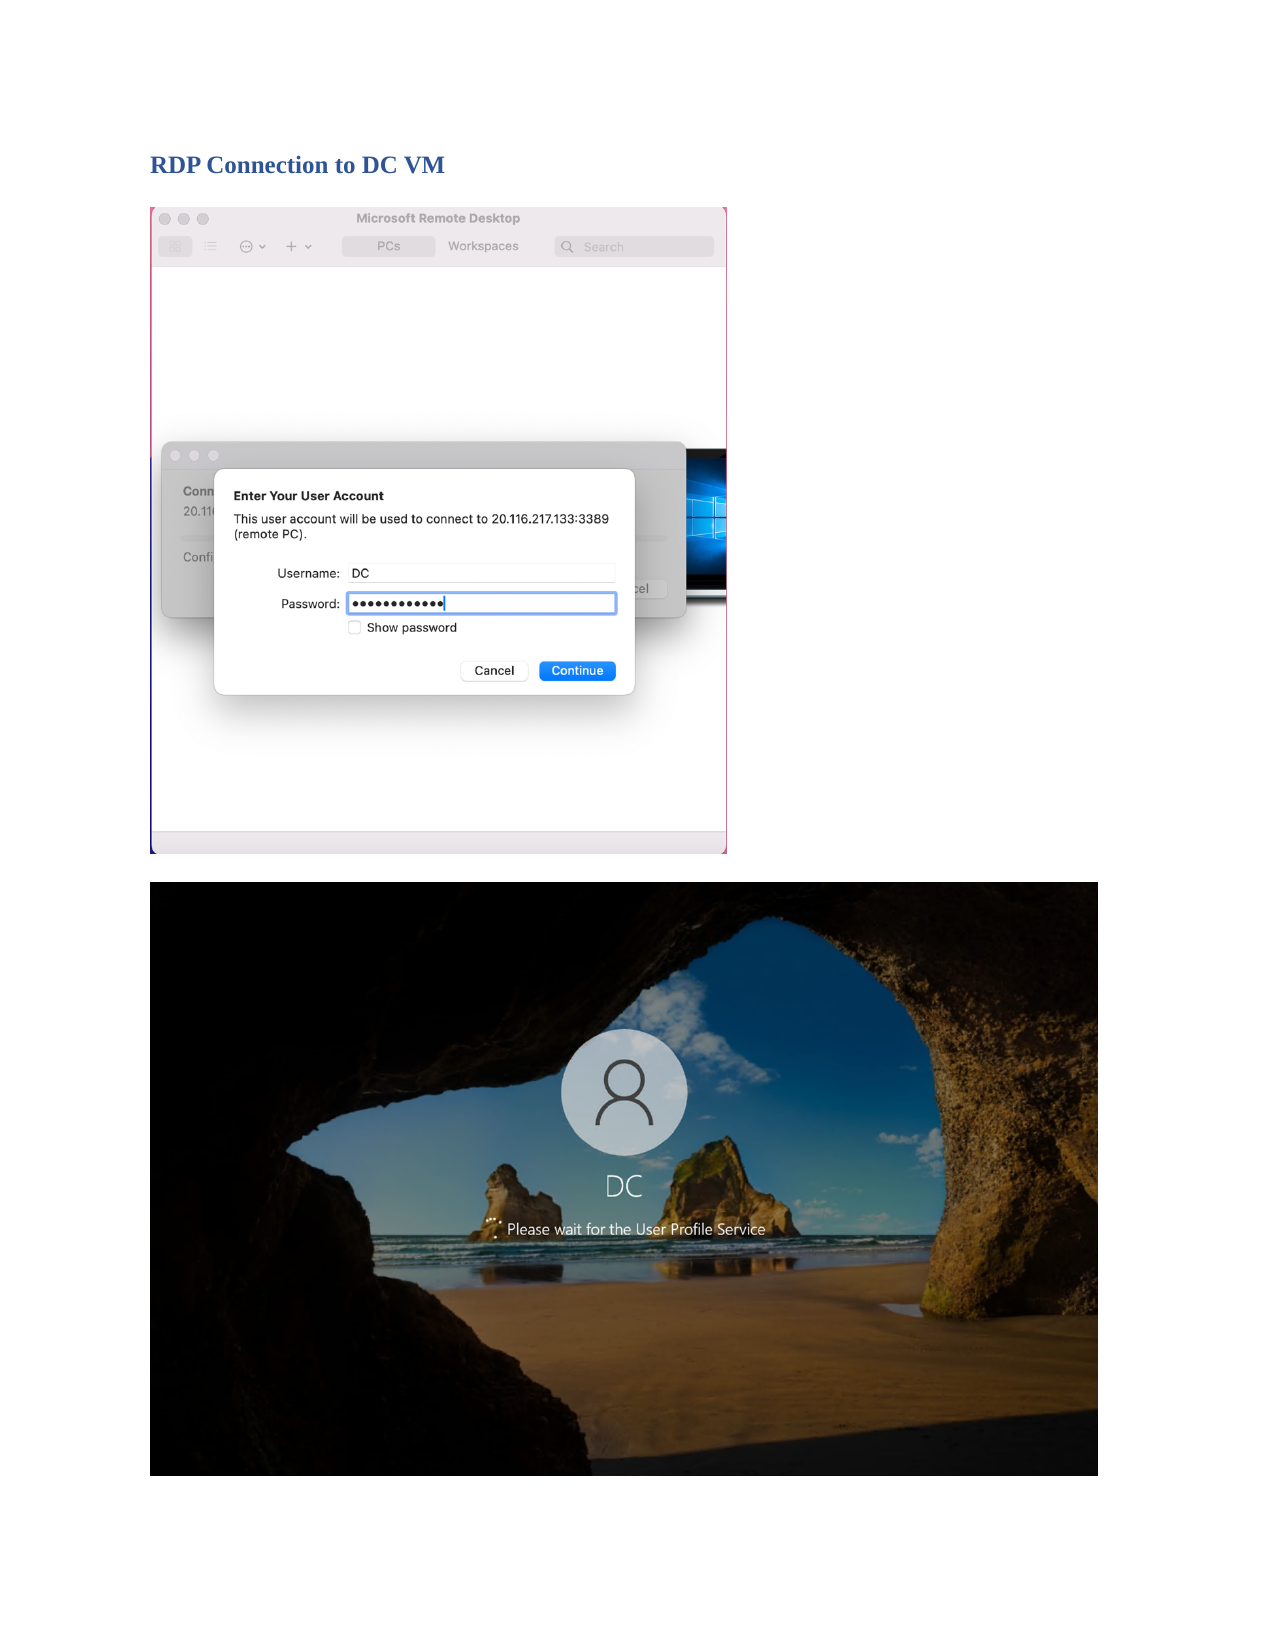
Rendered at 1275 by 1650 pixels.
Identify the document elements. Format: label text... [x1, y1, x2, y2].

picture [150, 882, 1098, 1476]
picture [150, 207, 727, 854]
subtitle RDP Connection to DC VM [150, 150, 1114, 179]
